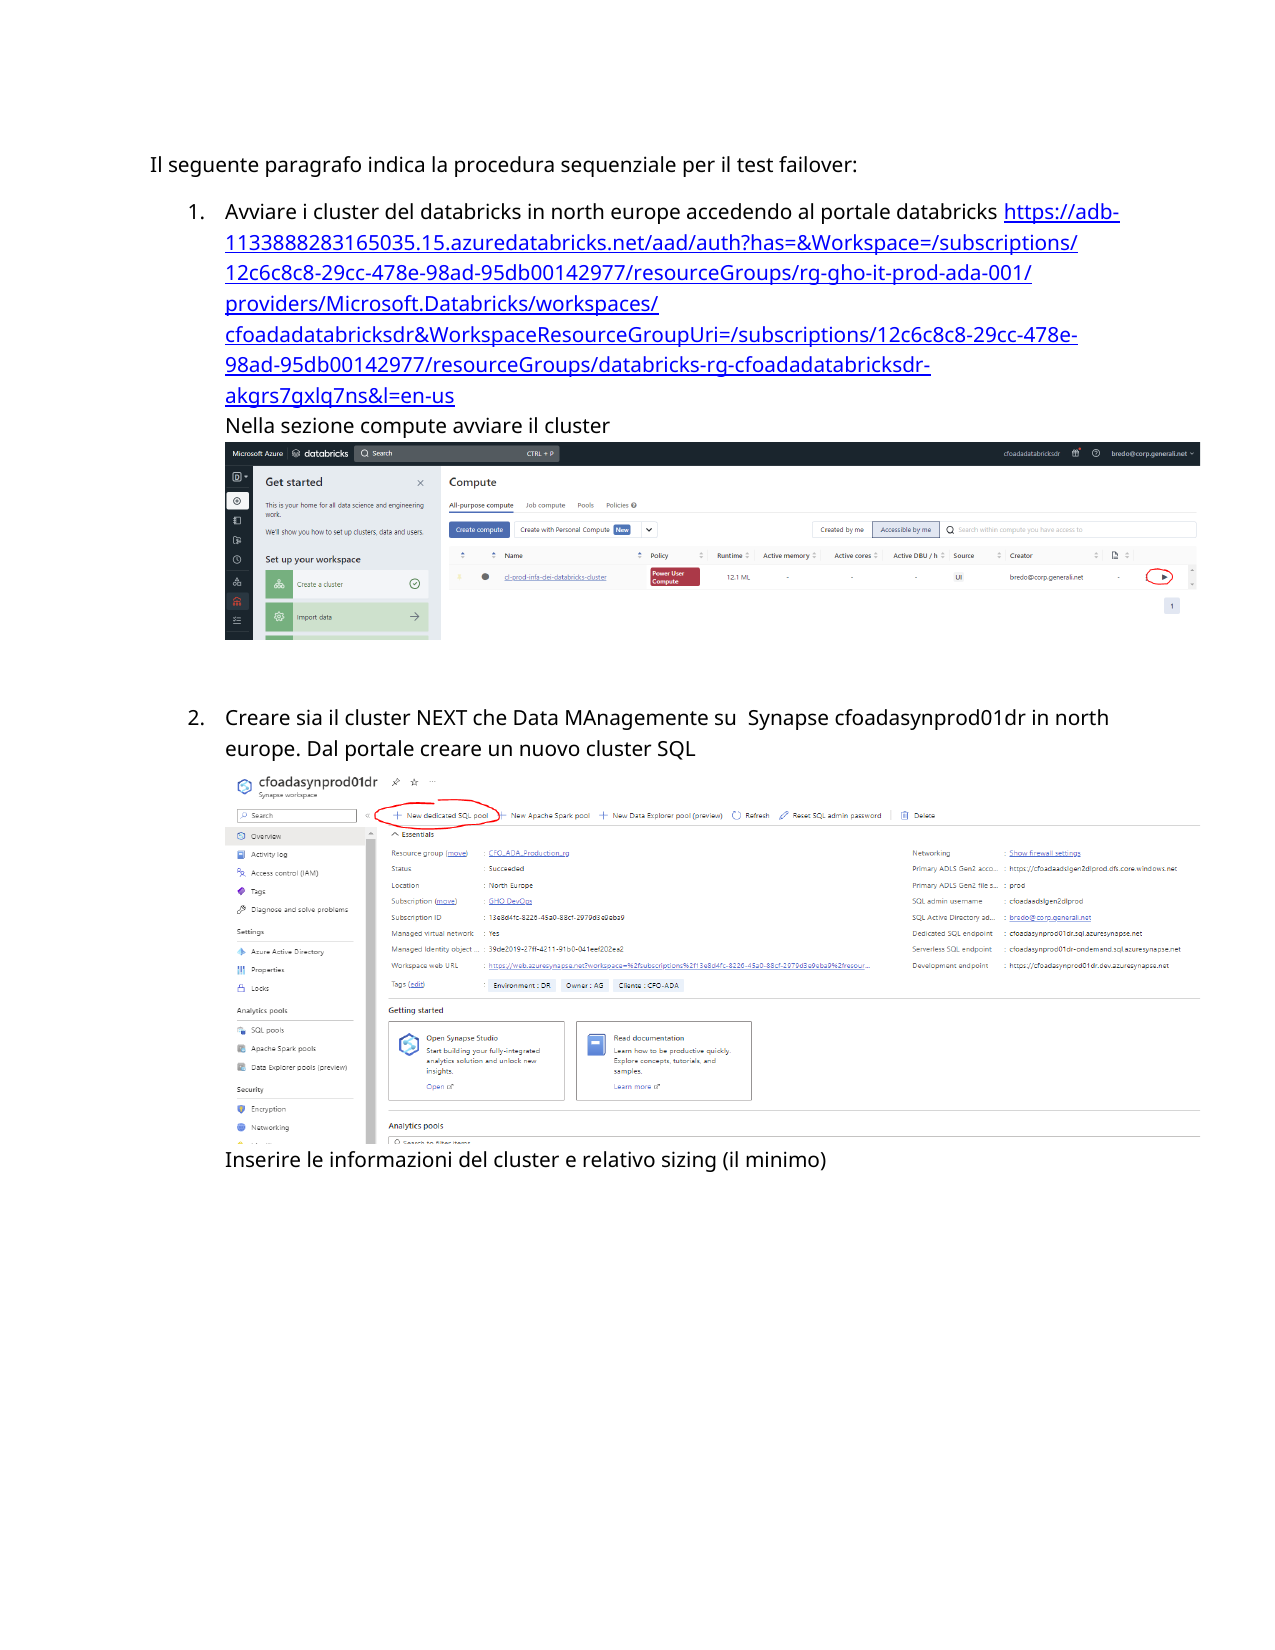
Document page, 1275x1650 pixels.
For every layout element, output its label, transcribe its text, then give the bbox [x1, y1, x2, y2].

text Il seguente paragrafo indica la procedura sequenziale per il test failover: [150, 150, 1125, 178]
picture [225, 764, 1200, 1144]
list Nella sezione compute avviare il cluster [225, 412, 1125, 440]
list Avviare i cluster del databricks in north europe accedendo al portale databricks https://adb-1133888283165035.15.azuredatabricks.net/aad/auth?has=&Workspace=/subscriptions/12c6c8c8-29cc-478e-98ad-95db00142977/resourceGroups/rg-gho-it-prod-ada-001/providers/Microsoft.Databricks/workspaces/cfoadadatabricksdr&WorkspaceResourceGroupUri=/subscriptions/12c6c8c8-29cc-478e-98ad-95db00142977/resourceGroups/databricks-rg-cfoadadatabricksdr-akgrs7gxlq7ns&l=en-us [187, 197, 1125, 409]
picture [225, 442, 1200, 640]
list Inserire le informazioni del cluster e relativo sizing (il minimo) [225, 1146, 1125, 1174]
list Creare sia il cluster NEXT che Data MAnagemente su Synapse cfoadasynprod01dr in north europe. Dal portale creare un nuovo cluster SQL [187, 703, 1125, 762]
